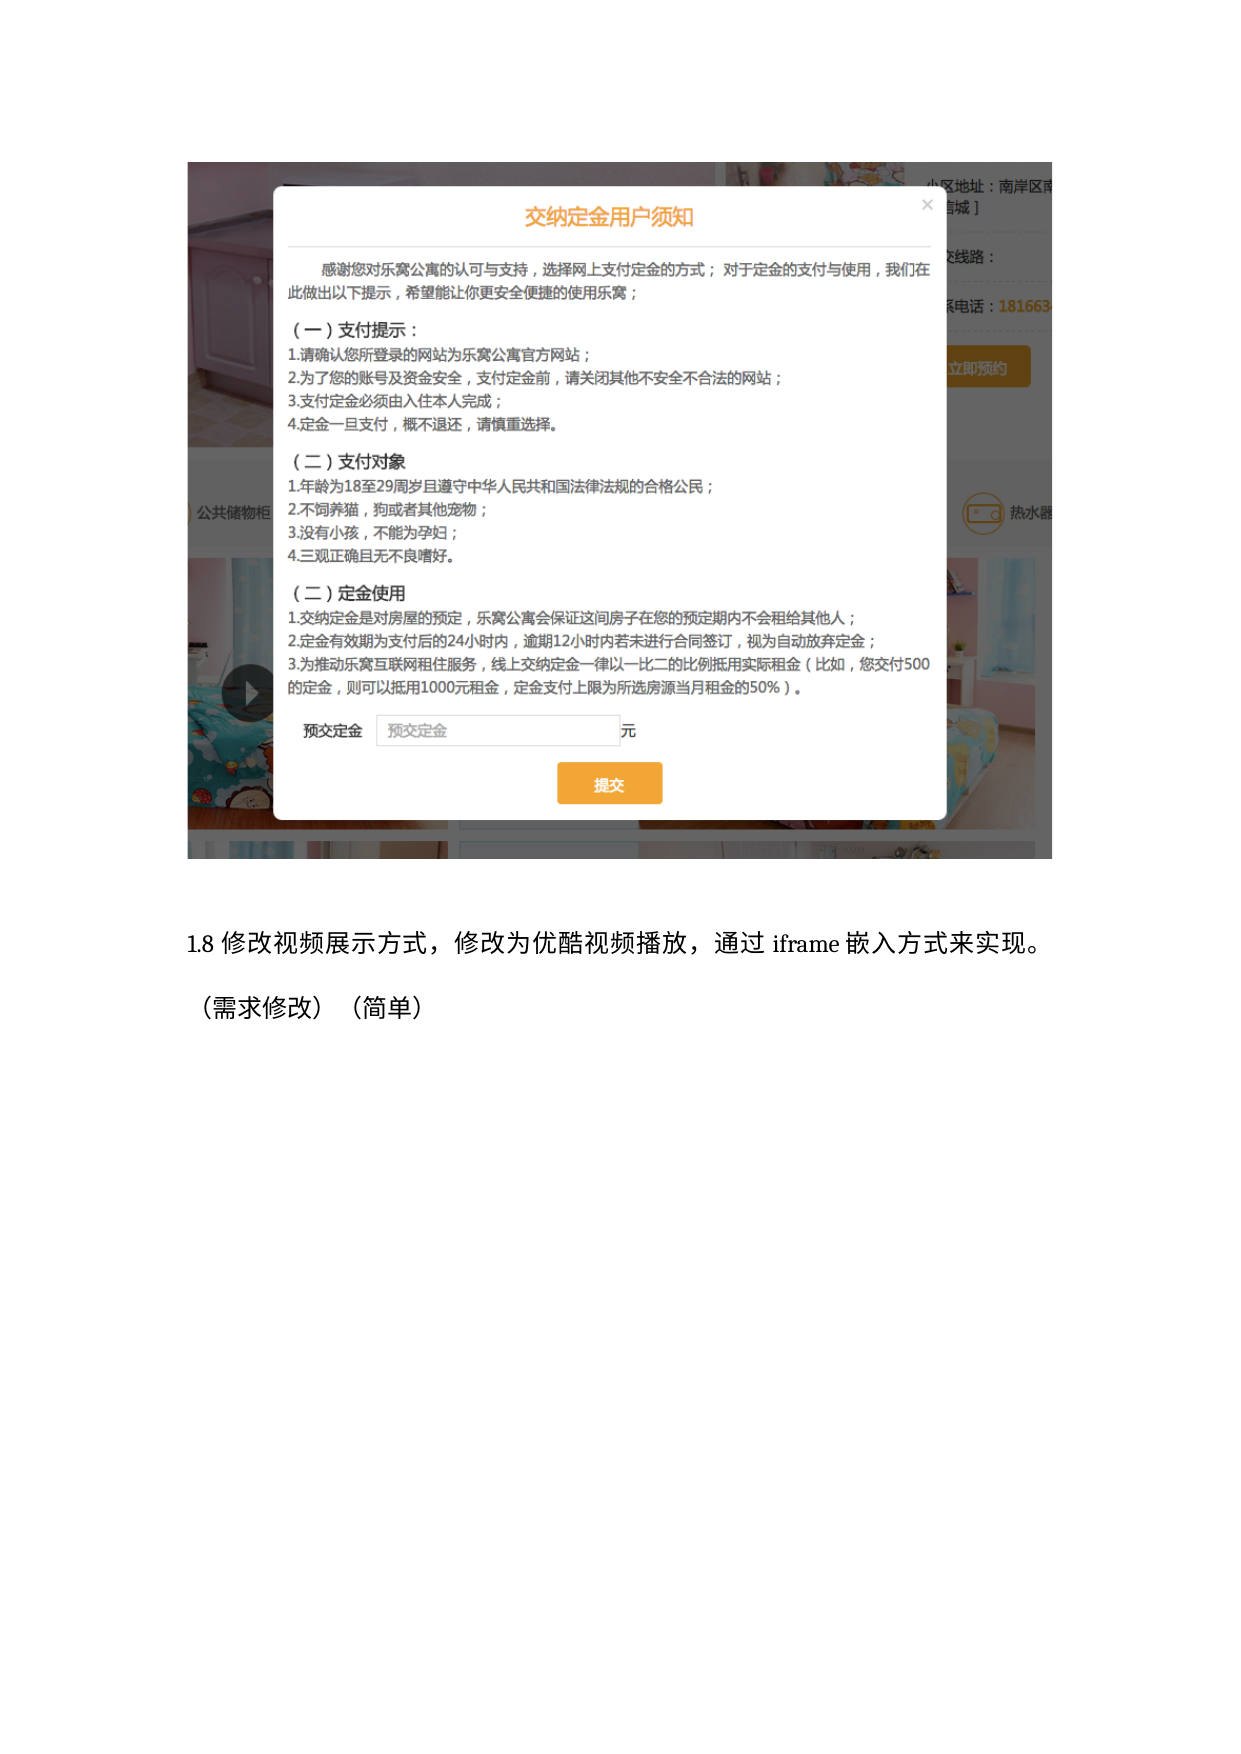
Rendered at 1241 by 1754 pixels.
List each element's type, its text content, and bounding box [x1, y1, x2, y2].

text 1.8 修改视频展示方式，修改为优酷视频播放，通过iframe嵌入方式来实现。（需求修改）（简单） [187, 909, 1053, 1039]
picture [187, 162, 1053, 859]
